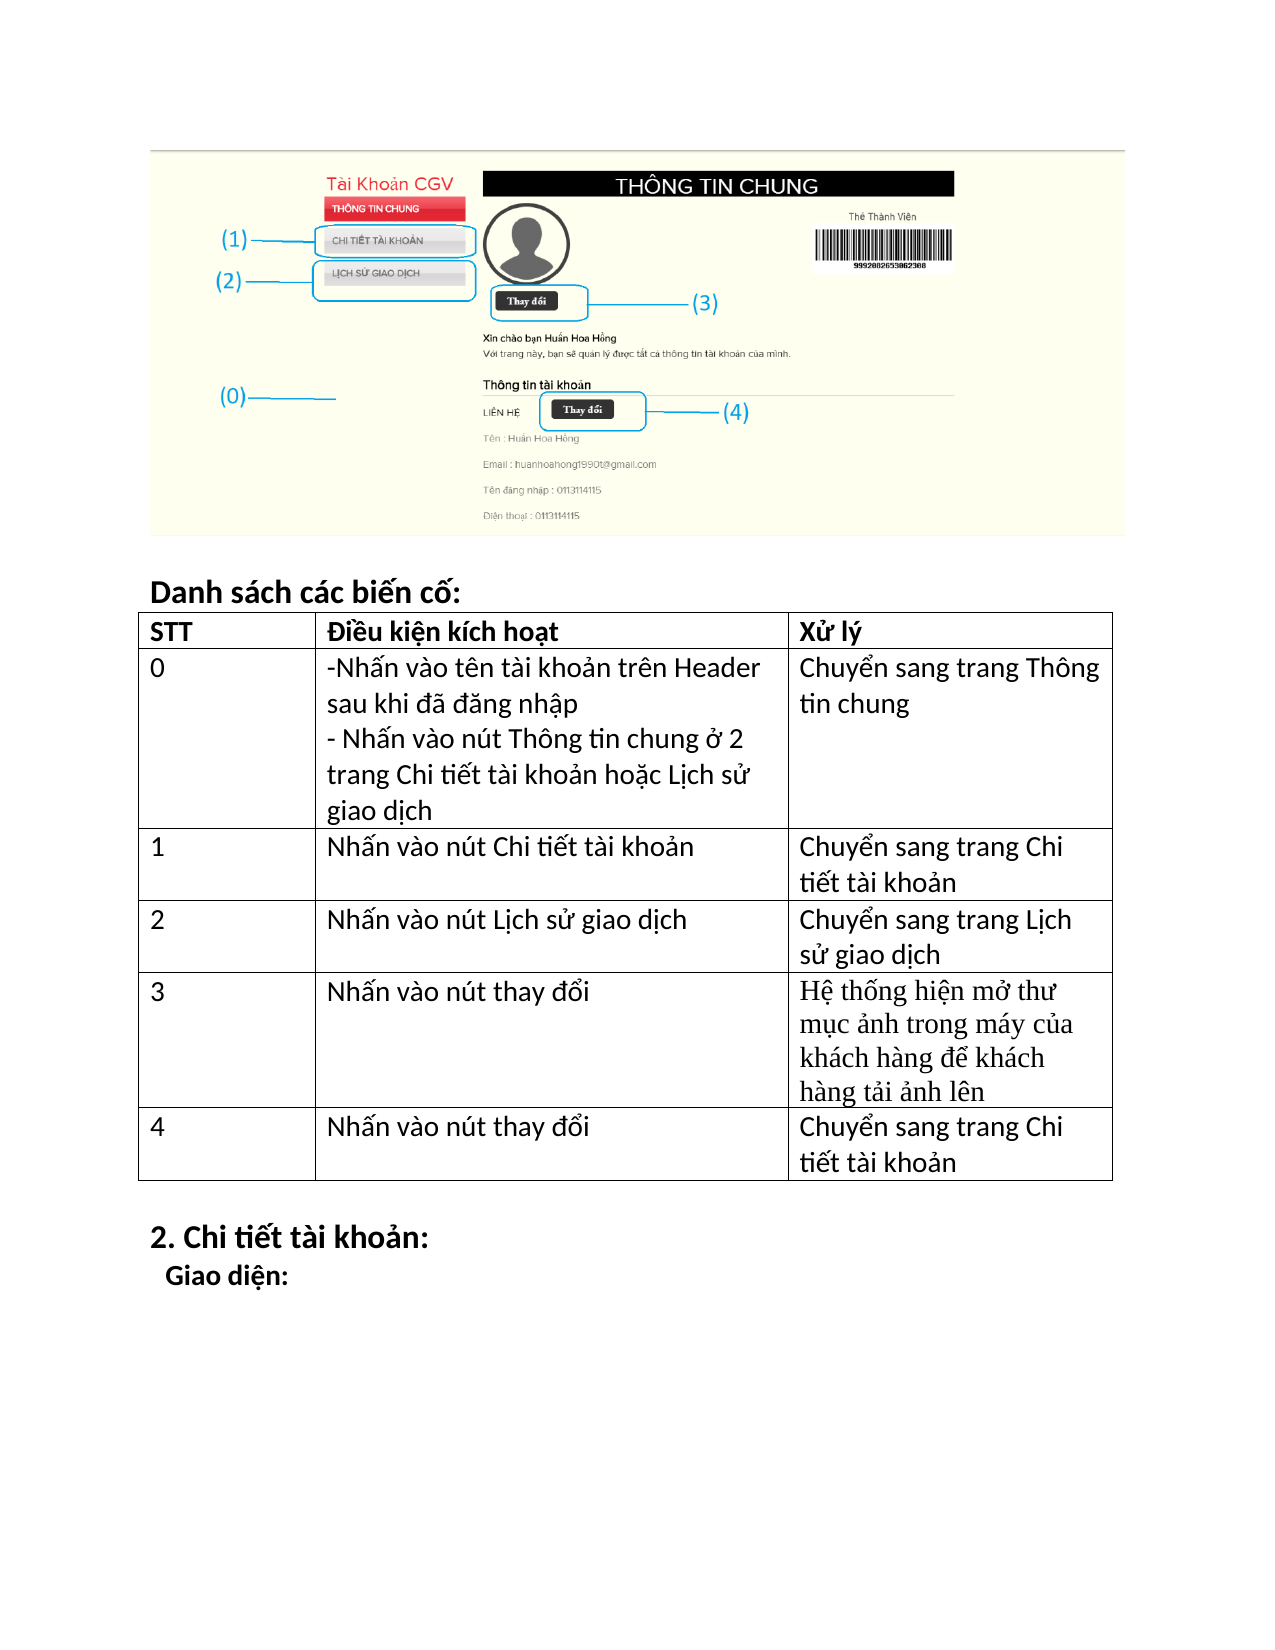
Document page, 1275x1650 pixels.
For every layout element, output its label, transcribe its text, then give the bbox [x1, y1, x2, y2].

table_header Điều kiện kích hoạt [316, 613, 788, 648]
table_cell Chuyển sang trang Chi tiết tài khoản [789, 829, 1112, 900]
table_cell 3 [139, 973, 315, 1107]
table_cell Hệ thống hiện mở thư mục ảnh trong máy của khách hàng để khách hàng tải ảnh lên [789, 973, 1112, 1107]
table_cell 1 [139, 829, 315, 900]
table_cell 0 [139, 649, 315, 827]
text 2. Chi tiết tài khoản: [150, 1216, 1125, 1257]
table_cell 4 [139, 1108, 315, 1179]
table_cell -Nhấn vào tên tài khoản trên Header sau khi đã đăng nhập - Nhấn vào nút Thông tin chung ở 2 trang Chi tiết tài khoản hoặc Lịch sử giao dịch [316, 649, 788, 827]
table_cell Nhấn vào nút Lịch sử giao dịch [316, 901, 788, 972]
table_cell 2 [139, 901, 315, 972]
table_cell Nhấn vào nút thay đổi [316, 1108, 788, 1179]
table_cell Chuyển sang trang Chi tiết tài khoản [789, 1108, 1112, 1179]
text Danh sách các biến cố: [150, 571, 1125, 612]
table_header STT [139, 613, 315, 648]
text Giao diện: [150, 1257, 1125, 1293]
table_cell Nhấn vào nút thay đổi [316, 973, 788, 1107]
picture [150, 150, 1125, 536]
table_cell Chuyển sang trang Thông tin chung [789, 649, 1112, 827]
table_header Xử lý [789, 613, 1112, 648]
table_cell Chuyển sang trang Lịch sử giao dịch [789, 901, 1112, 972]
table_cell Nhấn vào nút Chi tiết tài khoản [316, 829, 788, 900]
